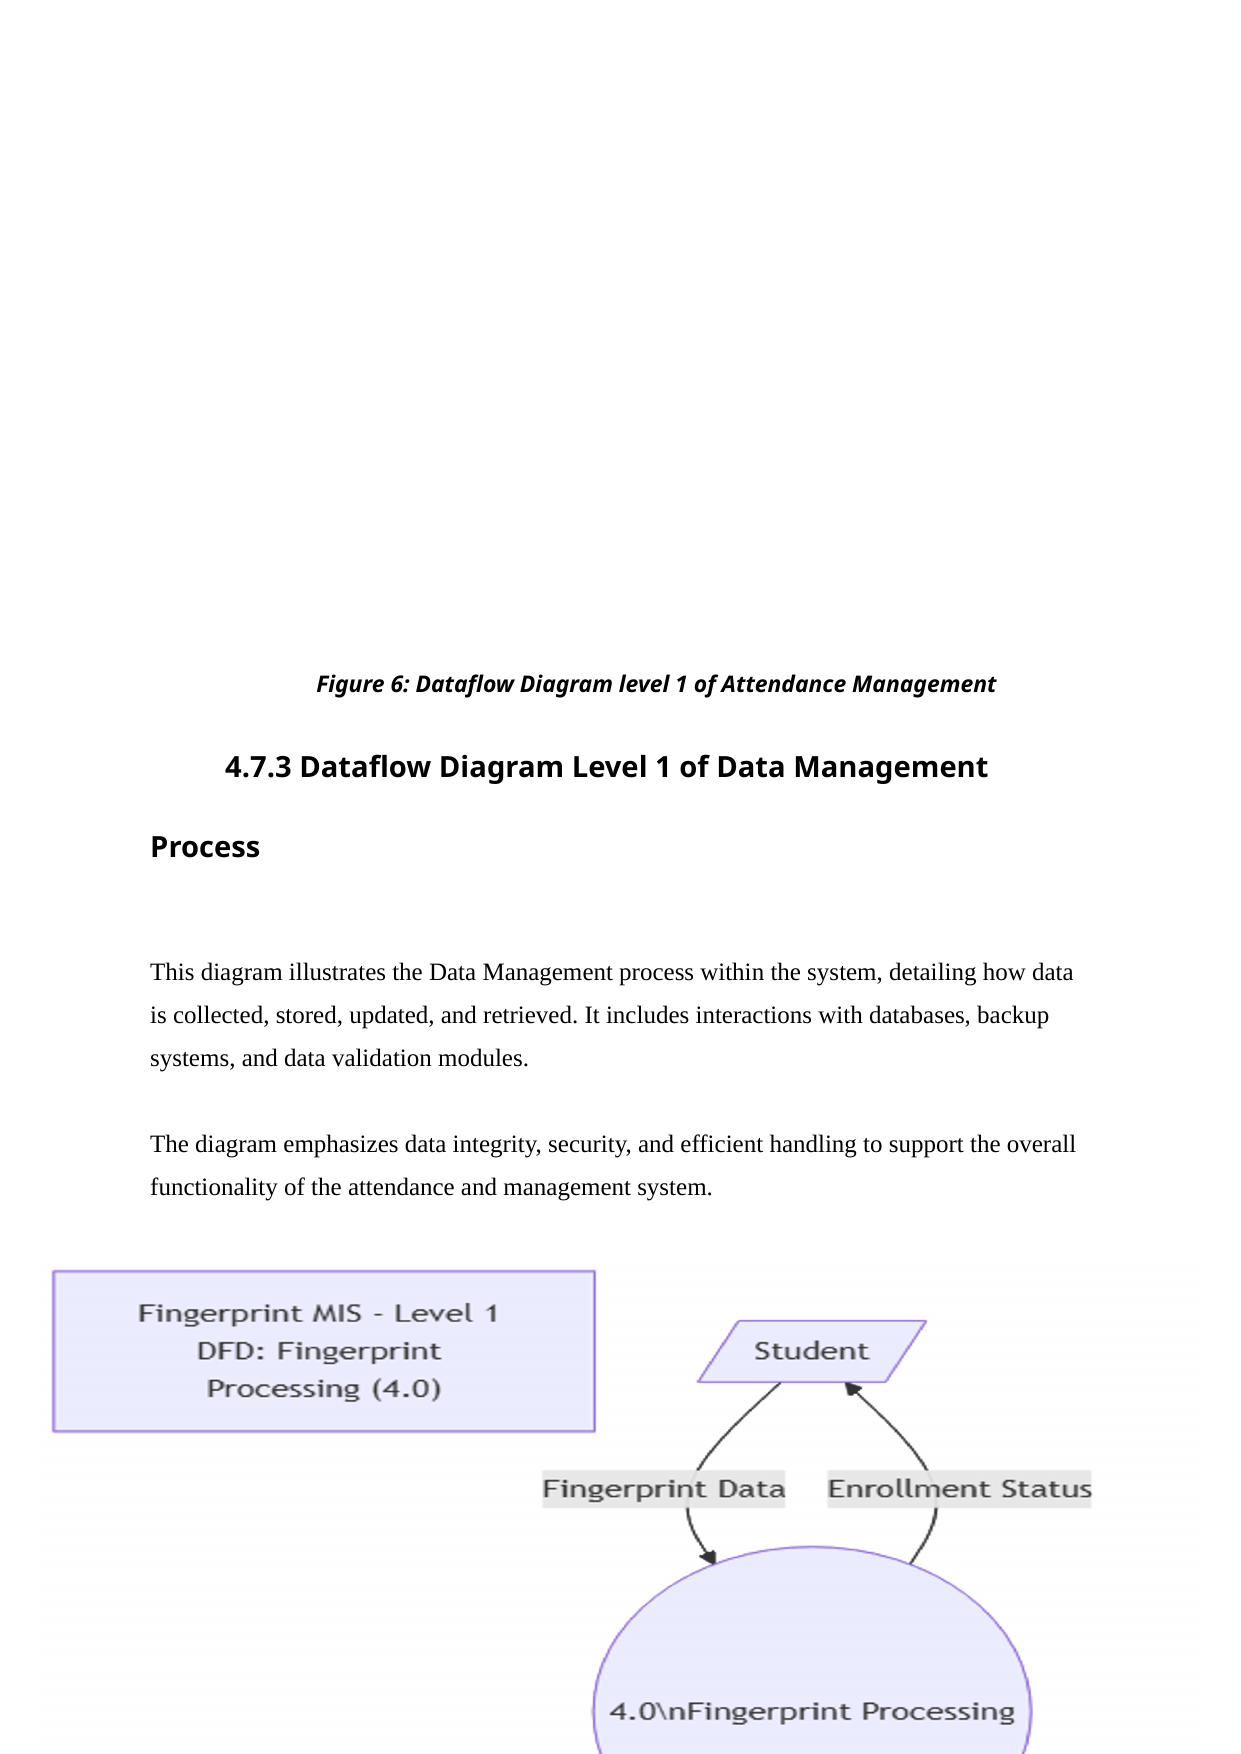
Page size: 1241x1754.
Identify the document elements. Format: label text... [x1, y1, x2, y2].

picture [37, 1259, 1199, 1754]
text This diagram illustrates the Data Management process within the system, detailing how data is collected, stored, updated, and retrieved. It includes interactions with databases, backup systems, and data validation modules. [150, 957, 1090, 1072]
text The diagram emphasizes data integrity, security, and efficient handling to support the overall functionality of the attendance and management system. [150, 1129, 1090, 1201]
text Figure 6: Dataflow Diagram level 1 of Attendance Management [150, 667, 1090, 699]
subtitle 4.7.3 Dataflow Diagram Level 1 of Data Management Process [150, 747, 1090, 866]
